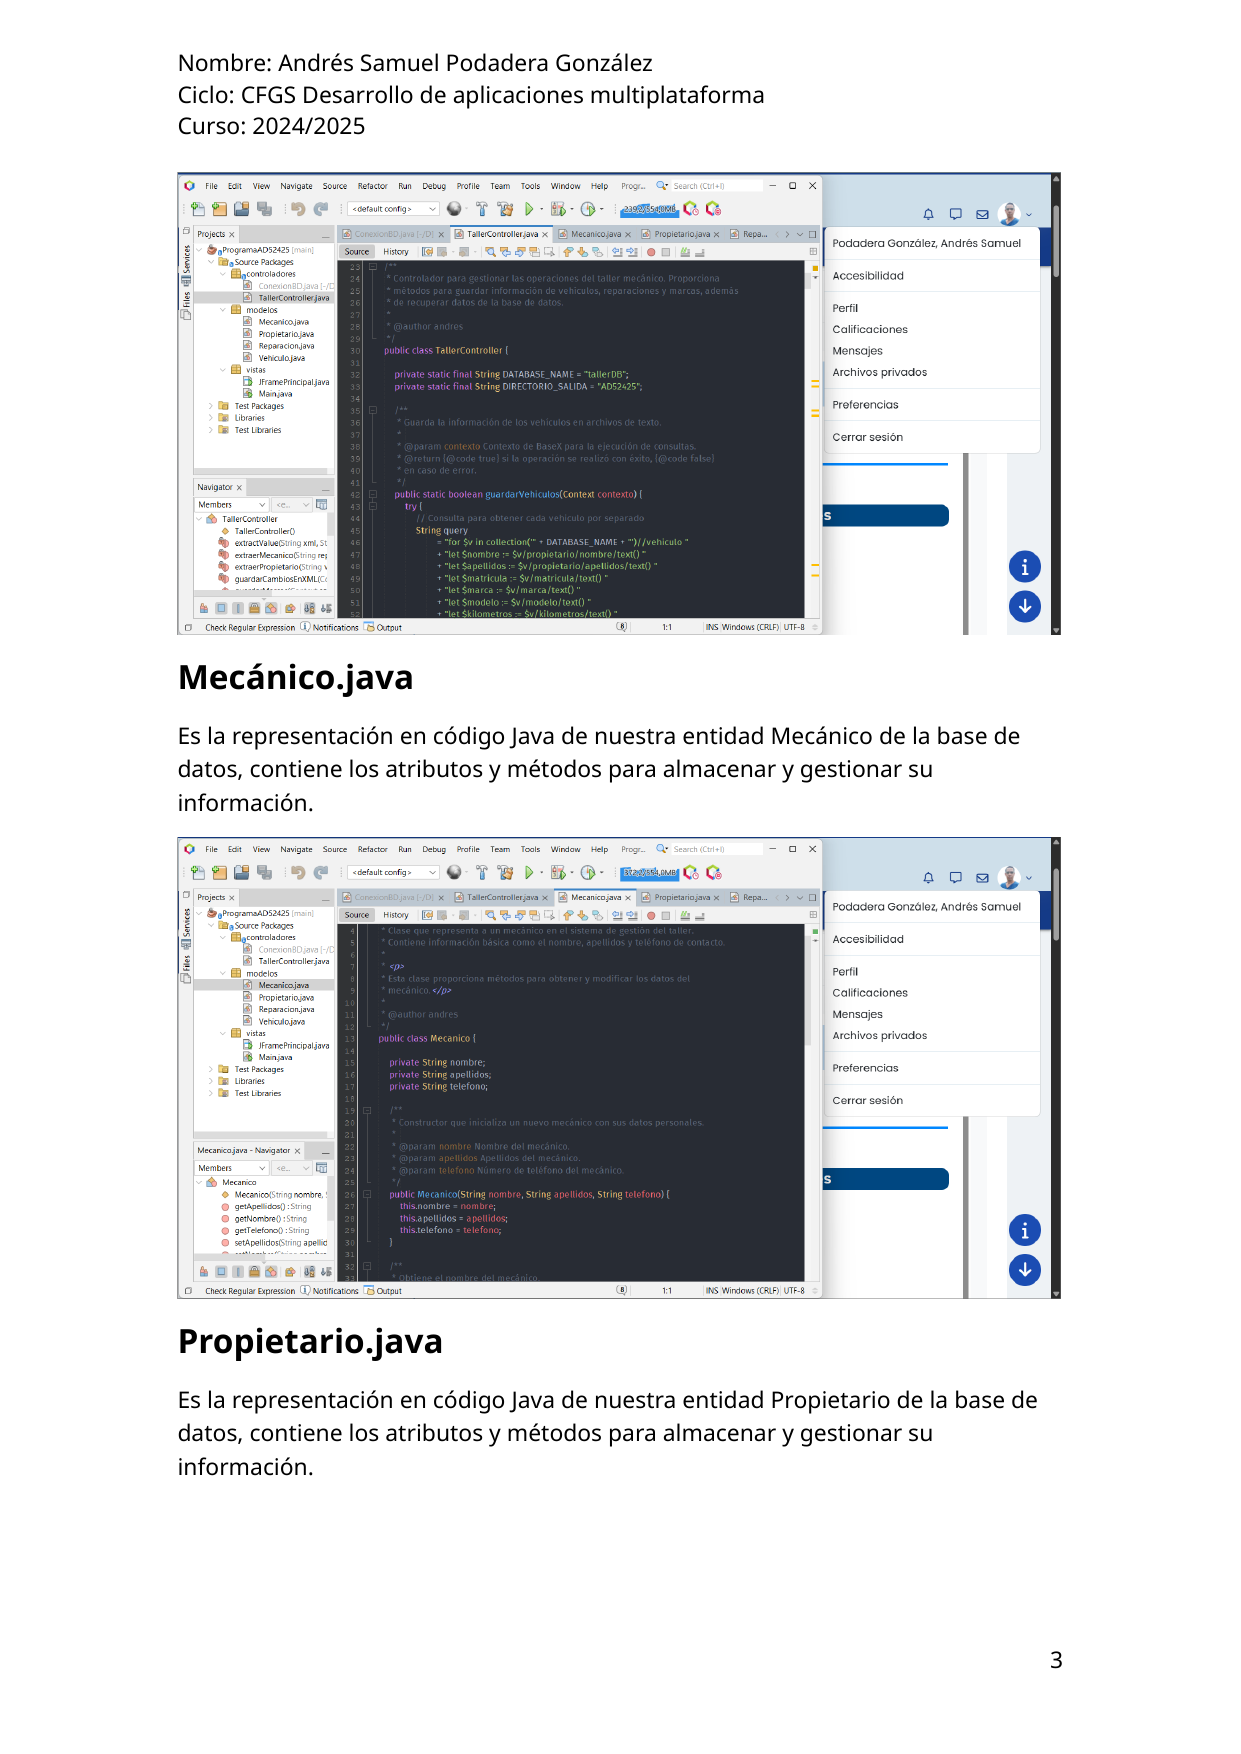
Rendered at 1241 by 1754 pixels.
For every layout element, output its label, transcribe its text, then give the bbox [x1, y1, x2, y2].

text Es la representación en código Java de nuestra entidad Mecánico de la base de datos, contiene los atributos y métodos para almacenar y gestionar su información. [177, 719, 1063, 818]
picture [177, 837, 1061, 1299]
text Es la representación en código Java de nuestra entidad Propietario de la base de datos, contiene los atributos y métodos para almacenar y gestionar su información. [177, 1383, 1063, 1482]
text Propietario.java [177, 1318, 1063, 1363]
text Mecánico.java [177, 654, 1063, 699]
picture [177, 172, 1061, 635]
